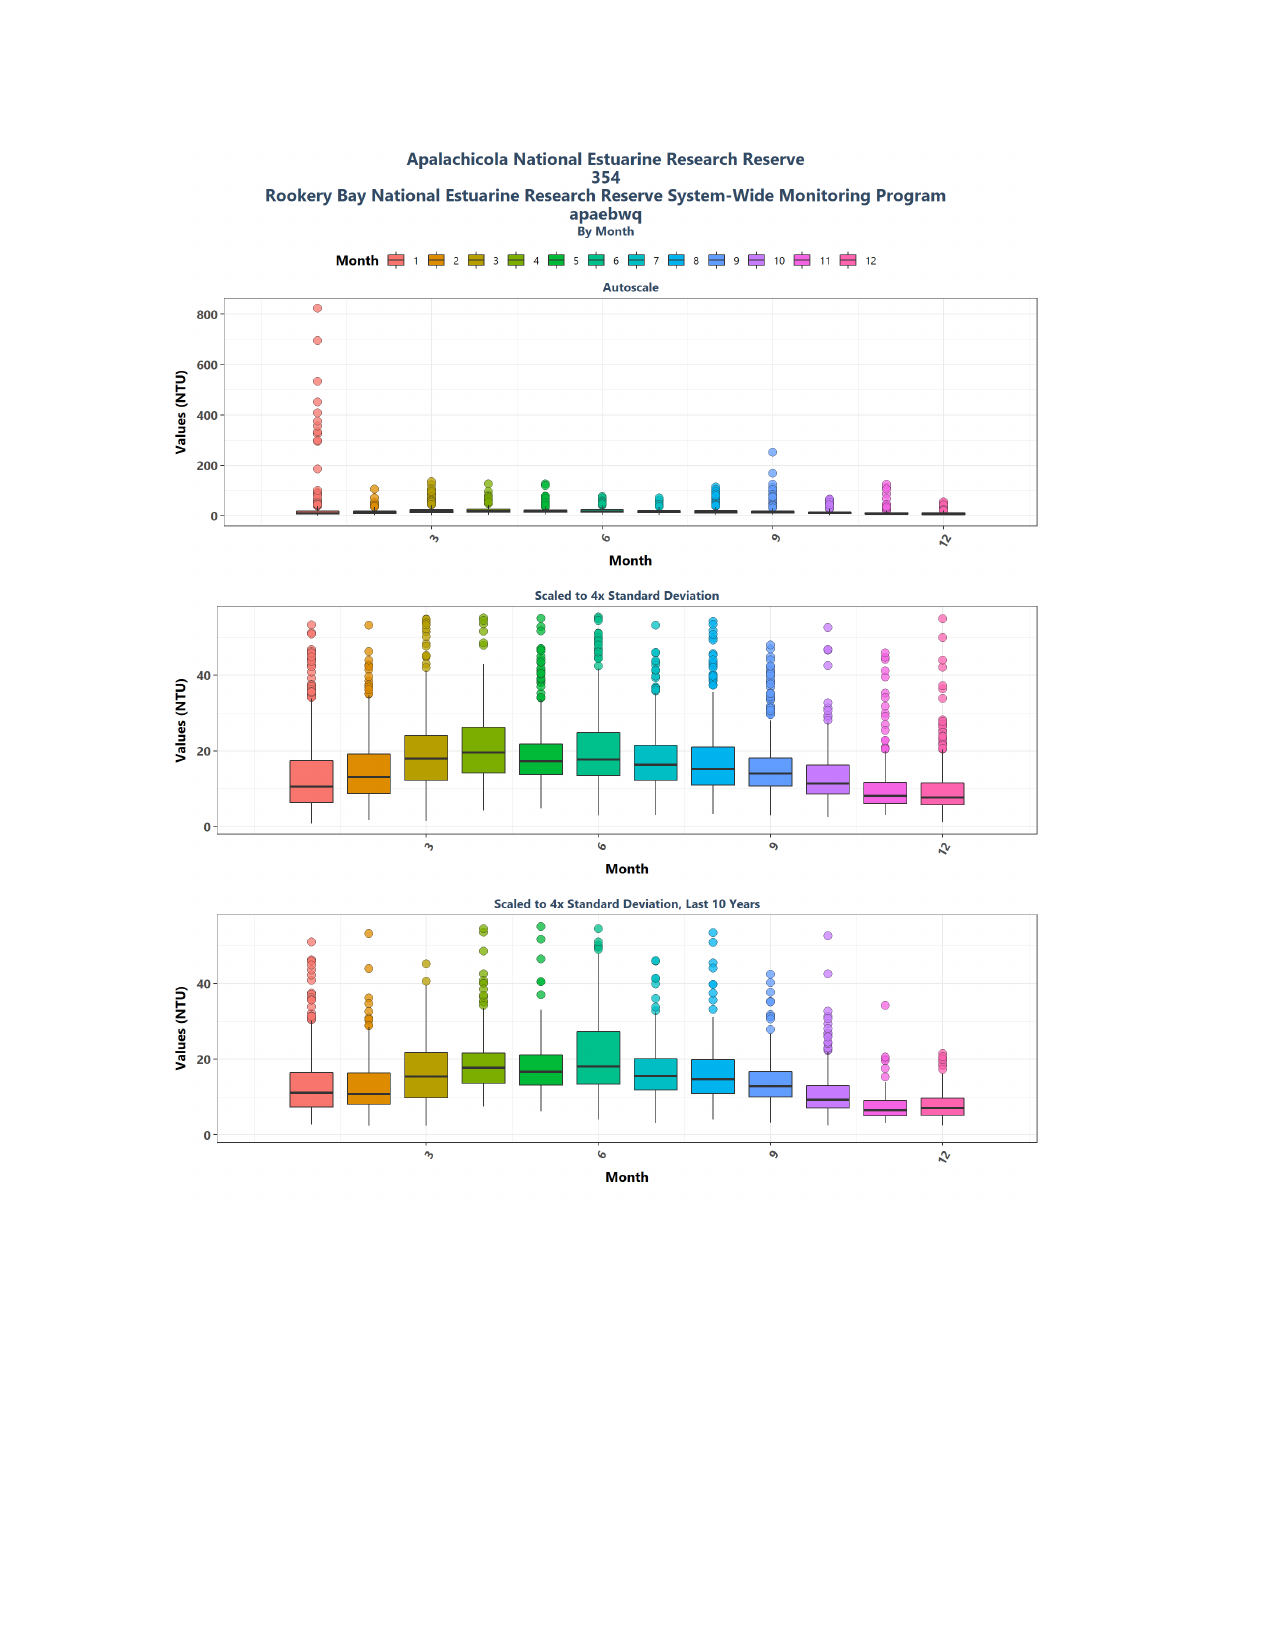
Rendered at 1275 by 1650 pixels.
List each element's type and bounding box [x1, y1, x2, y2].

picture [168, 150, 1044, 1200]
